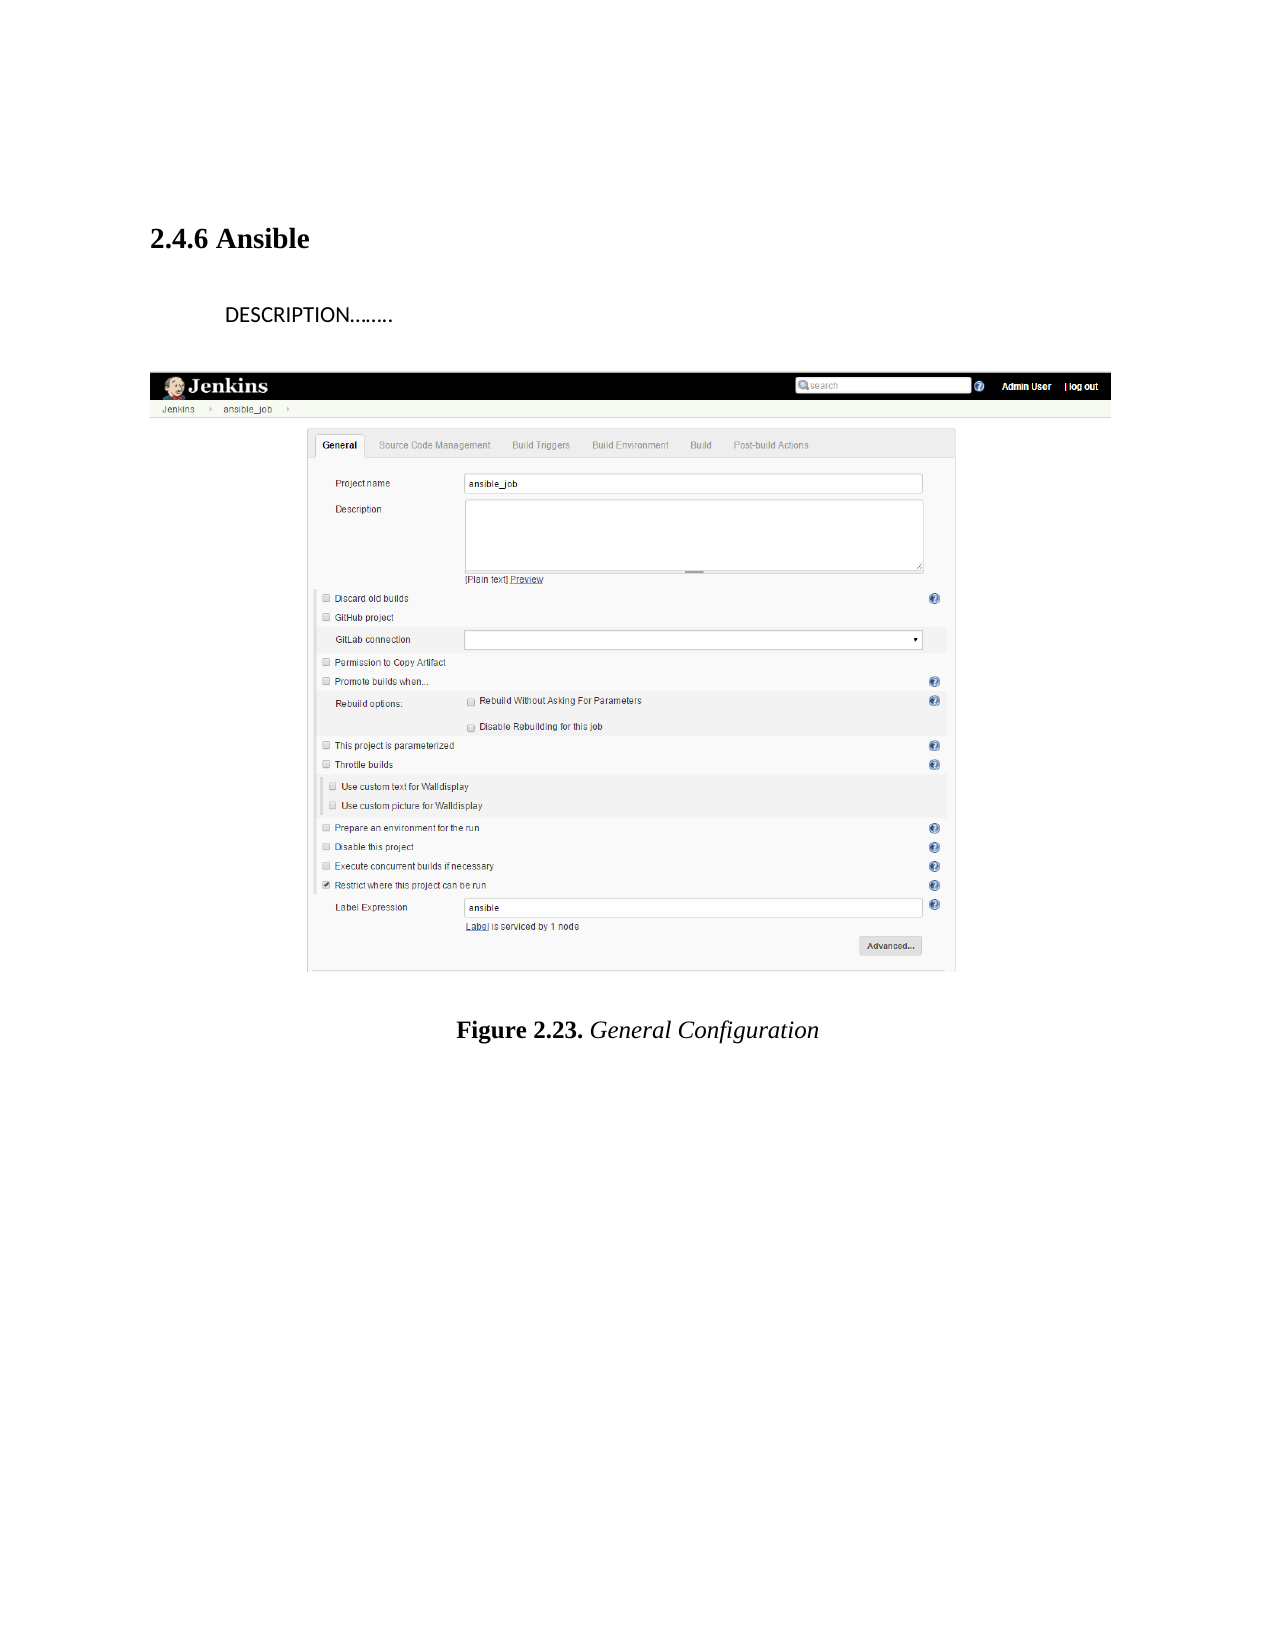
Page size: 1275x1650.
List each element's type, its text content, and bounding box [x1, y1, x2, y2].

text Figure 2.23. General Configuration [150, 1015, 1125, 1044]
text 2.4.6 Ansible [150, 221, 1125, 255]
text DESCRIPTION…….. [150, 301, 1125, 329]
picture [150, 371, 1111, 972]
